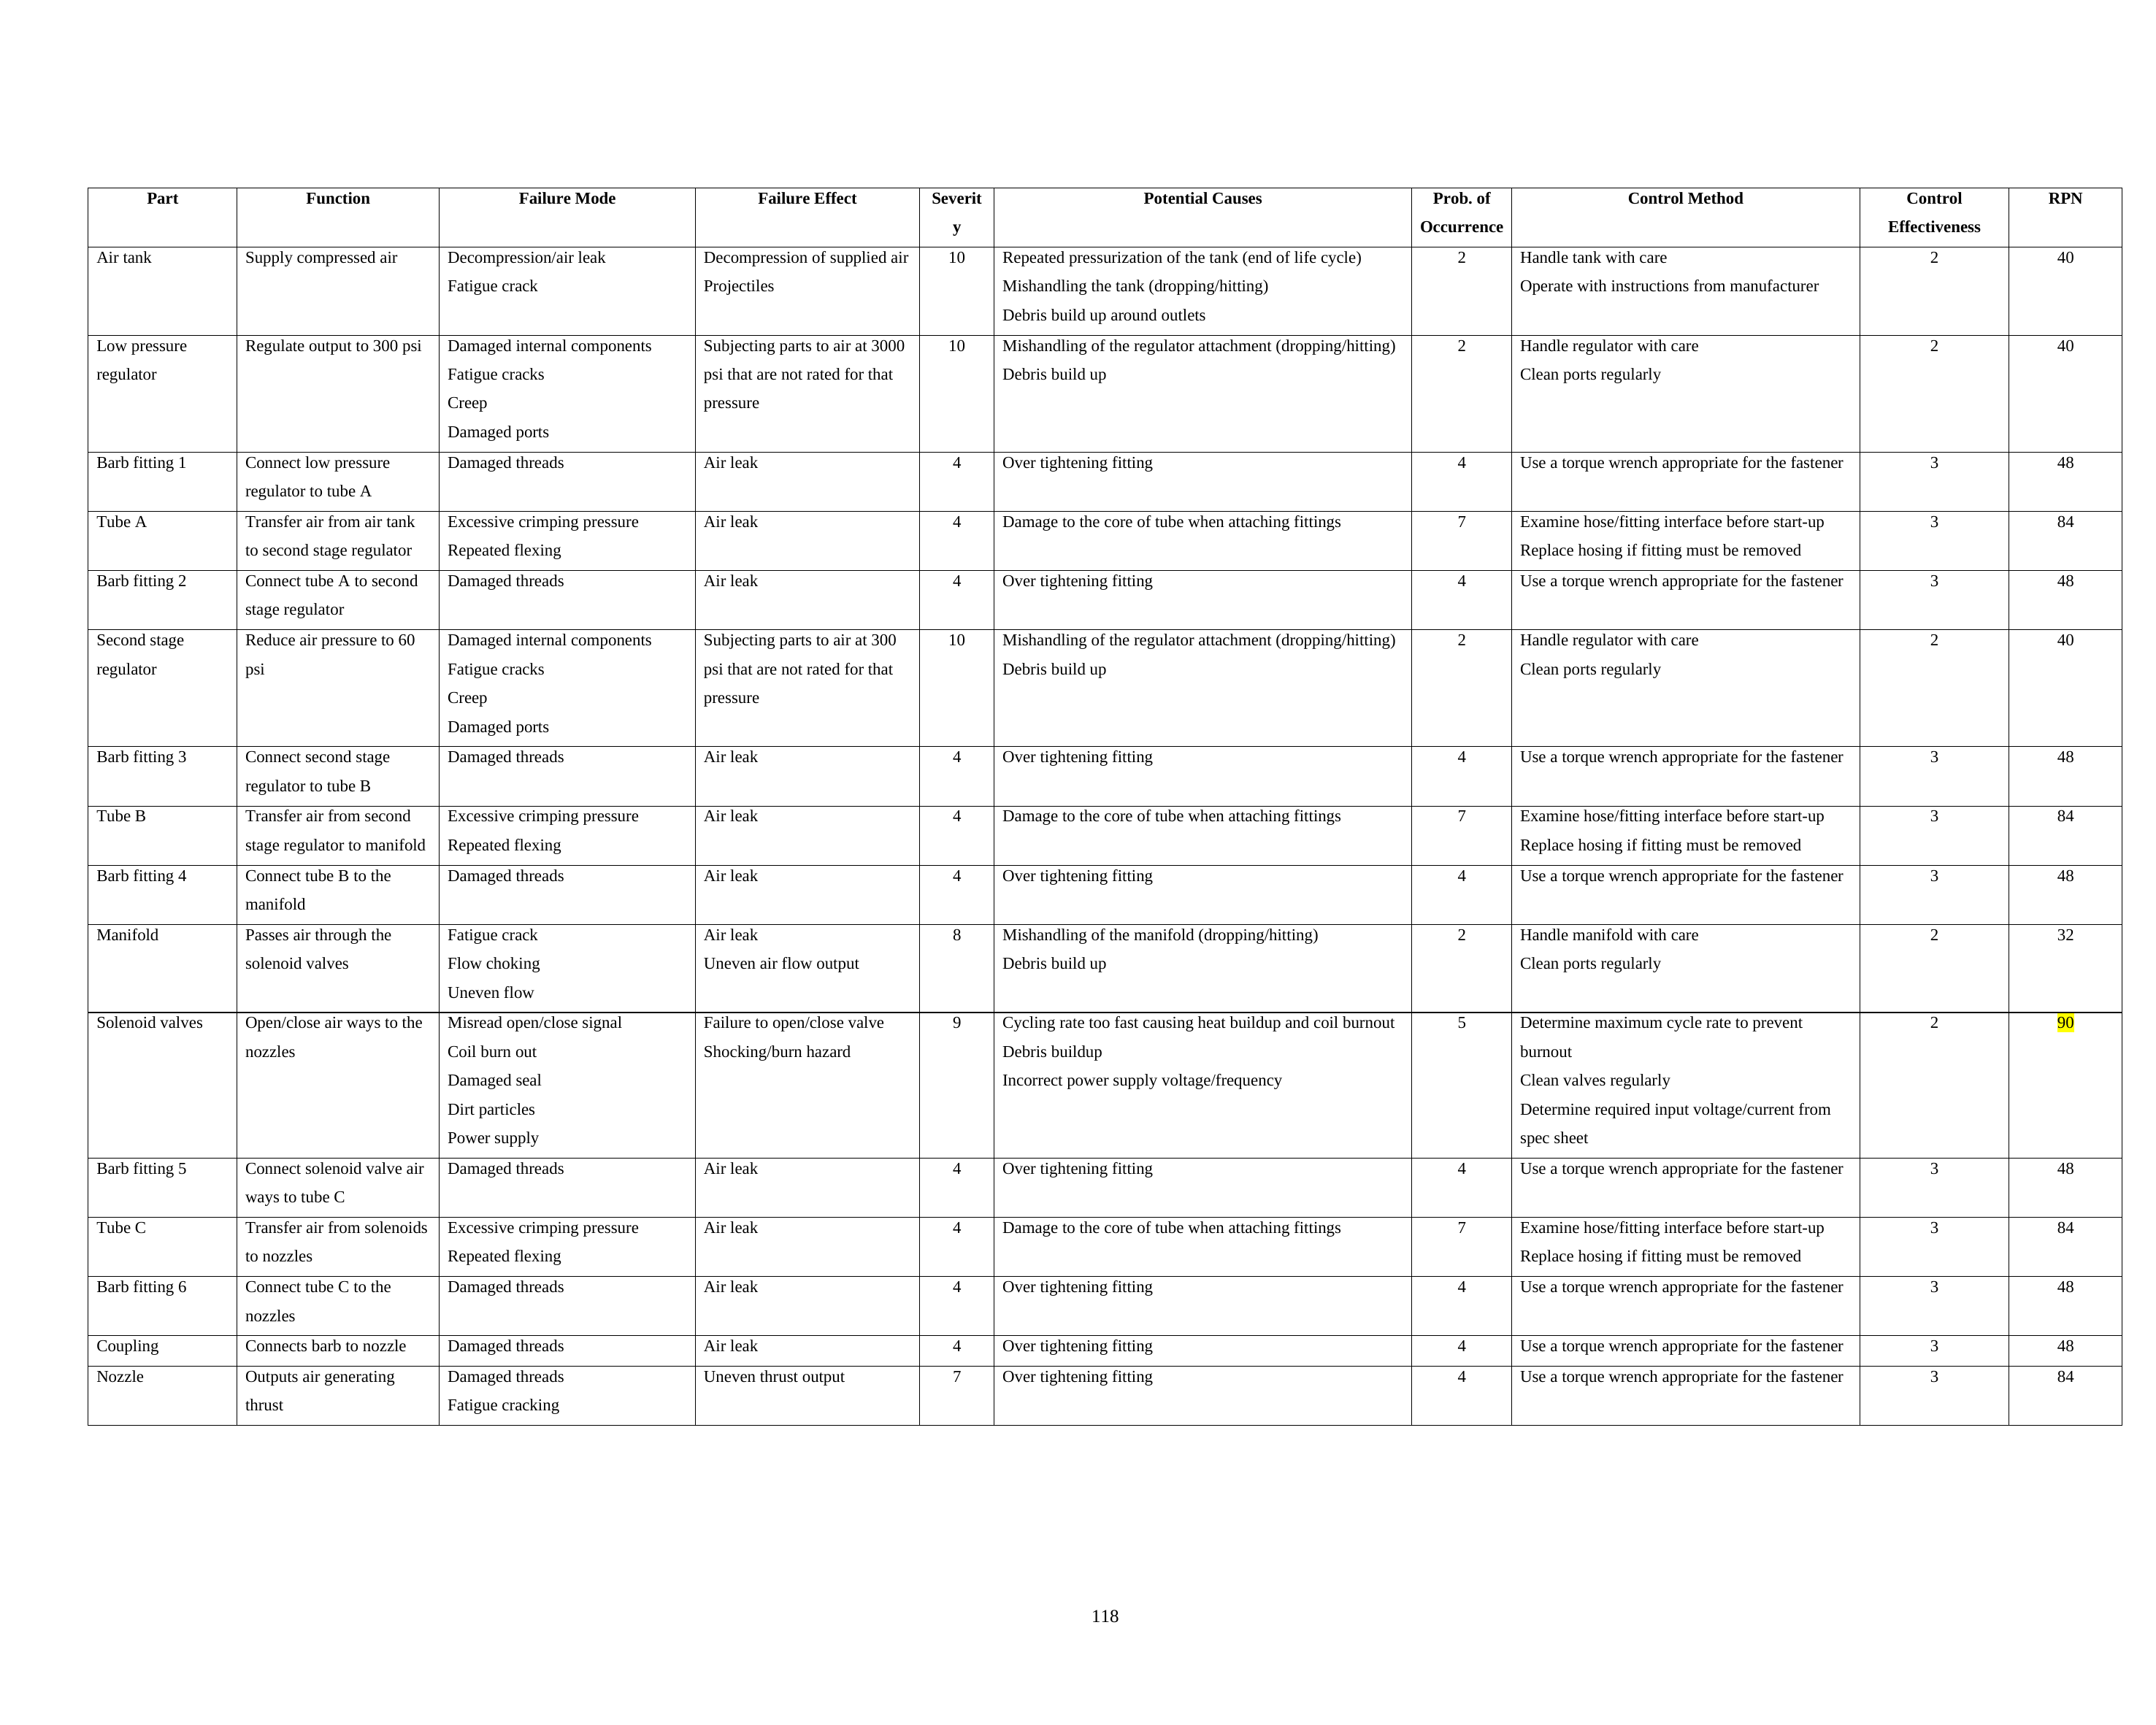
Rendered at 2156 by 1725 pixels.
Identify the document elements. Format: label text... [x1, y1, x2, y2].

table_cell Connects barb to nozzle [237, 1336, 439, 1366]
table_cell Over tightening fitting [994, 747, 1411, 805]
table_cell Air leak [696, 1277, 919, 1335]
table_cell Air leak [696, 453, 919, 511]
table_cell 48 [2009, 866, 2122, 924]
table_cell Air leak [696, 1159, 919, 1217]
table_cell Damaged threads [440, 747, 695, 805]
table_cell Barb fitting 5 [88, 1159, 237, 1217]
table_cell Damaged threads [440, 571, 695, 629]
table_cell 8 [920, 925, 994, 1012]
table_cell 40 [2009, 247, 2122, 335]
table_cell 90 [2009, 1013, 2122, 1158]
table_cell 5 [1412, 1013, 1511, 1158]
table_cell Air leak [696, 1218, 919, 1276]
table_cell 4 [920, 747, 994, 805]
table_cell 4 [1412, 747, 1511, 805]
table_cell 84 [2009, 1218, 2122, 1276]
table_cell 7 [1412, 1218, 1511, 1276]
table_cell 3 [1860, 747, 2009, 805]
table_cell Over tightening fitting [994, 1336, 1411, 1366]
table_cell 48 [2009, 453, 2122, 511]
table_cell 4 [1412, 1277, 1511, 1335]
table_header Part [88, 188, 237, 247]
table_cell Over tightening fitting [994, 866, 1411, 924]
table_cell 2 [1412, 336, 1511, 452]
table_cell Connect solenoid valve air ways to tube C [237, 1159, 439, 1217]
table_cell 2 [1412, 925, 1511, 1012]
table_cell Over tightening fitting [994, 1367, 1411, 1425]
table_cell 2 [1860, 247, 2009, 335]
table_cell 4 [920, 1336, 994, 1366]
table_header Control Method [1512, 188, 1860, 247]
table_cell 10 [920, 247, 994, 335]
table_cell Examine hose/fitting interface before start-up Replace hosing if fitting must be removed [1512, 1218, 1860, 1276]
table_cell Use a torque wrench appropriate for the fastener [1512, 747, 1860, 805]
table_cell Use a torque wrench appropriate for the fastener [1512, 571, 1860, 629]
table_header Control Effectiveness [1860, 188, 2009, 247]
table_cell 4 [920, 571, 994, 629]
table_cell Excessive crimping pressure Repeated flexing [440, 807, 695, 864]
table_cell Damaged threads [440, 1159, 695, 1217]
table_cell 3 [1860, 453, 2009, 511]
table_cell Outputs air generating thrust [237, 1367, 439, 1425]
table_cell 7 [1412, 807, 1511, 864]
table_cell Coupling [88, 1336, 237, 1366]
table_cell Tube A [88, 512, 237, 570]
table_cell Connect tube B to the manifold [237, 866, 439, 924]
table_cell Examine hose/fitting interface before start-up Replace hosing if fitting must be removed [1512, 512, 1860, 570]
table_cell 3 [1860, 512, 2009, 570]
table_cell Handle manifold with care Clean ports regularly [1512, 925, 1860, 1012]
table_cell Handle regulator with care Clean ports regularly [1512, 630, 1860, 746]
table_cell Mishandling of the regulator attachment (dropping/hitting) Debris build up [994, 336, 1411, 452]
table_cell Mishandling of the manifold (dropping/hitting) Debris build up [994, 925, 1411, 1012]
table_header Function [237, 188, 439, 247]
table_cell 40 [2009, 336, 2122, 452]
table_cell Supply compressed air [237, 247, 439, 335]
table_cell Air leak Uneven air flow output [696, 925, 919, 1012]
table_cell Use a torque wrench appropriate for the fastener [1512, 1277, 1860, 1335]
table_cell 84 [2009, 807, 2122, 864]
table_cell Decompression/air leak Fatigue crack [440, 247, 695, 335]
table_cell Barb fitting 1 [88, 453, 237, 511]
table_cell Barb fitting 4 [88, 866, 237, 924]
table_cell Over tightening fitting [994, 571, 1411, 629]
table_cell Manifold [88, 925, 237, 1012]
table_cell Damage to the core of tube when attaching fittings [994, 807, 1411, 864]
table_cell 4 [920, 866, 994, 924]
table_cell Repeated pressurization of the tank (end of life cycle) Mishandling the tank (dropping/hitting) Debris build up around outlets [994, 247, 1411, 335]
table_cell Barb fitting 6 [88, 1277, 237, 1335]
table_cell 4 [1412, 1336, 1511, 1366]
table_cell Connect second stage regulator to tube B [237, 747, 439, 805]
table_cell 3 [1860, 807, 2009, 864]
table_cell 2 [1860, 630, 2009, 746]
table_cell 7 [920, 1367, 994, 1425]
table_header Prob. of Occurrence [1412, 188, 1511, 247]
table_cell Air leak [696, 512, 919, 570]
table_cell Examine hose/fitting interface before start-up Replace hosing if fitting must be removed [1512, 807, 1860, 864]
table_cell 32 [2009, 925, 2122, 1012]
table_cell 3 [1860, 571, 2009, 629]
table_cell Regulate output to 300 psi [237, 336, 439, 452]
table_header Potential Causes [994, 188, 1411, 247]
table_cell 48 [2009, 1336, 2122, 1366]
table_cell 2 [1860, 336, 2009, 452]
table_cell Failure to open/close valve Shocking/burn hazard [696, 1013, 919, 1158]
table_cell 3 [1860, 1218, 2009, 1276]
table_cell 4 [1412, 1367, 1511, 1425]
table_cell 48 [2009, 747, 2122, 805]
table_cell 2 [1860, 925, 2009, 1012]
table_cell Tube C [88, 1218, 237, 1276]
table_cell Connect low pressure regulator to tube A [237, 453, 439, 511]
table_cell Damaged threads [440, 1277, 695, 1335]
table_cell Barb fitting 3 [88, 747, 237, 805]
table_cell Use a torque wrench appropriate for the fastener [1512, 453, 1860, 511]
table_cell 3 [1860, 866, 2009, 924]
table_cell Damaged threads [440, 1336, 695, 1366]
table_cell 4 [920, 453, 994, 511]
table_cell Transfer air from air tank to second stage regulator [237, 512, 439, 570]
table_cell 2 [1412, 247, 1511, 335]
table_cell Air leak [696, 807, 919, 864]
table_cell 9 [920, 1013, 994, 1158]
table_cell Damaged internal components Fatigue cracks Creep Damaged ports [440, 630, 695, 746]
table_cell Subjecting parts to air at 300 psi that are not rated for that pressure [696, 630, 919, 746]
table_cell Determine maximum cycle rate to prevent burnout Clean valves regularly Determine required input voltage/current from spec sheet [1512, 1013, 1860, 1158]
table_cell Excessive crimping pressure Repeated flexing [440, 1218, 695, 1276]
table_cell Solenoid valves [88, 1013, 237, 1158]
table_cell Connect tube C to the nozzles [237, 1277, 439, 1335]
table_cell 3 [1860, 1159, 2009, 1217]
table_cell Tube B [88, 807, 237, 864]
table_cell 2 [1412, 630, 1511, 746]
table_cell Decompression of supplied air Projectiles [696, 247, 919, 335]
table_cell Excessive crimping pressure Repeated flexing [440, 512, 695, 570]
table_cell Damaged internal components Fatigue cracks Creep Damaged ports [440, 336, 695, 452]
table_cell 4 [1412, 453, 1511, 511]
table_cell Damaged threads Fatigue cracking [440, 1367, 695, 1425]
table_cell 10 [920, 336, 994, 452]
table_cell Low pressure regulator [88, 336, 237, 452]
table_cell Transfer air from solenoids to nozzles [237, 1218, 439, 1276]
table_cell 48 [2009, 1159, 2122, 1217]
table_cell Air leak [696, 747, 919, 805]
table_cell 3 [1860, 1277, 2009, 1335]
table_cell Second stage regulator [88, 630, 237, 746]
table_cell 48 [2009, 571, 2122, 629]
table_header Failure Effect [696, 188, 919, 247]
table_cell Handle regulator with care Clean ports regularly [1512, 336, 1860, 452]
table_cell Misread open/close signal Coil burn out Damaged seal Dirt particles Power supply [440, 1013, 695, 1158]
table_cell Subjecting parts to air at 3000 psi that are not rated for that pressure [696, 336, 919, 452]
table_cell 3 [1860, 1367, 2009, 1425]
table_cell Air tank [88, 247, 237, 335]
table_cell Nozzle [88, 1367, 237, 1425]
table_cell Over tightening fitting [994, 1159, 1411, 1217]
table_cell 4 [920, 512, 994, 570]
table_cell 84 [2009, 1367, 2122, 1425]
table_cell 7 [1412, 512, 1511, 570]
table_header Failure Mode [440, 188, 695, 247]
table_header RPN [2009, 188, 2122, 247]
table_cell Cycling rate too fast causing heat buildup and coil burnout Debris buildup Incorrect power supply voltage/frequency [994, 1013, 1411, 1158]
table_cell Air leak [696, 866, 919, 924]
table_cell 40 [2009, 630, 2122, 746]
table_cell Air leak [696, 571, 919, 629]
table_cell 4 [1412, 571, 1511, 629]
table_cell Fatigue crack Flow choking Uneven flow [440, 925, 695, 1012]
table_cell 4 [920, 1159, 994, 1217]
table_cell Over tightening fitting [994, 453, 1411, 511]
table_cell 4 [1412, 866, 1511, 924]
table_cell 10 [920, 630, 994, 746]
table_cell 2 [1860, 1013, 2009, 1158]
table_cell Damaged threads [440, 453, 695, 511]
table_cell Use a torque wrench appropriate for the fastener [1512, 1367, 1860, 1425]
table_cell Uneven thrust output [696, 1367, 919, 1425]
table_cell Air leak [696, 1336, 919, 1366]
table_cell Use a torque wrench appropriate for the fastener [1512, 1336, 1860, 1366]
table_cell 4 [920, 1218, 994, 1276]
table_cell 4 [920, 1277, 994, 1335]
table_cell Damage to the core of tube when attaching fittings [994, 512, 1411, 570]
table_cell 48 [2009, 1277, 2122, 1335]
table_cell 4 [1412, 1159, 1511, 1217]
table_cell Passes air through the solenoid valves [237, 925, 439, 1012]
table_cell Use a torque wrench appropriate for the fastener [1512, 1159, 1860, 1217]
table_cell 3 [1860, 1336, 2009, 1366]
table_cell Connect tube A to second stage regulator [237, 571, 439, 629]
table_cell Damaged threads [440, 866, 695, 924]
table_cell Barb fitting 2 [88, 571, 237, 629]
table_cell Handle tank with care Operate with instructions from manufacturer [1512, 247, 1860, 335]
table_cell Open/close air ways to the nozzles [237, 1013, 439, 1158]
table_cell Damage to the core of tube when attaching fittings [994, 1218, 1411, 1276]
table_cell 84 [2009, 512, 2122, 570]
table_cell 4 [920, 807, 994, 864]
table_cell Over tightening fitting [994, 1277, 1411, 1335]
table_cell Use a torque wrench appropriate for the fastener [1512, 866, 1860, 924]
table_cell Reduce air pressure to 60 psi [237, 630, 439, 746]
table_header Severity [920, 188, 994, 247]
table_cell Mishandling of the regulator attachment (dropping/hitting) Debris build up [994, 630, 1411, 746]
table_cell Transfer air from second stage regulator to manifold [237, 807, 439, 864]
